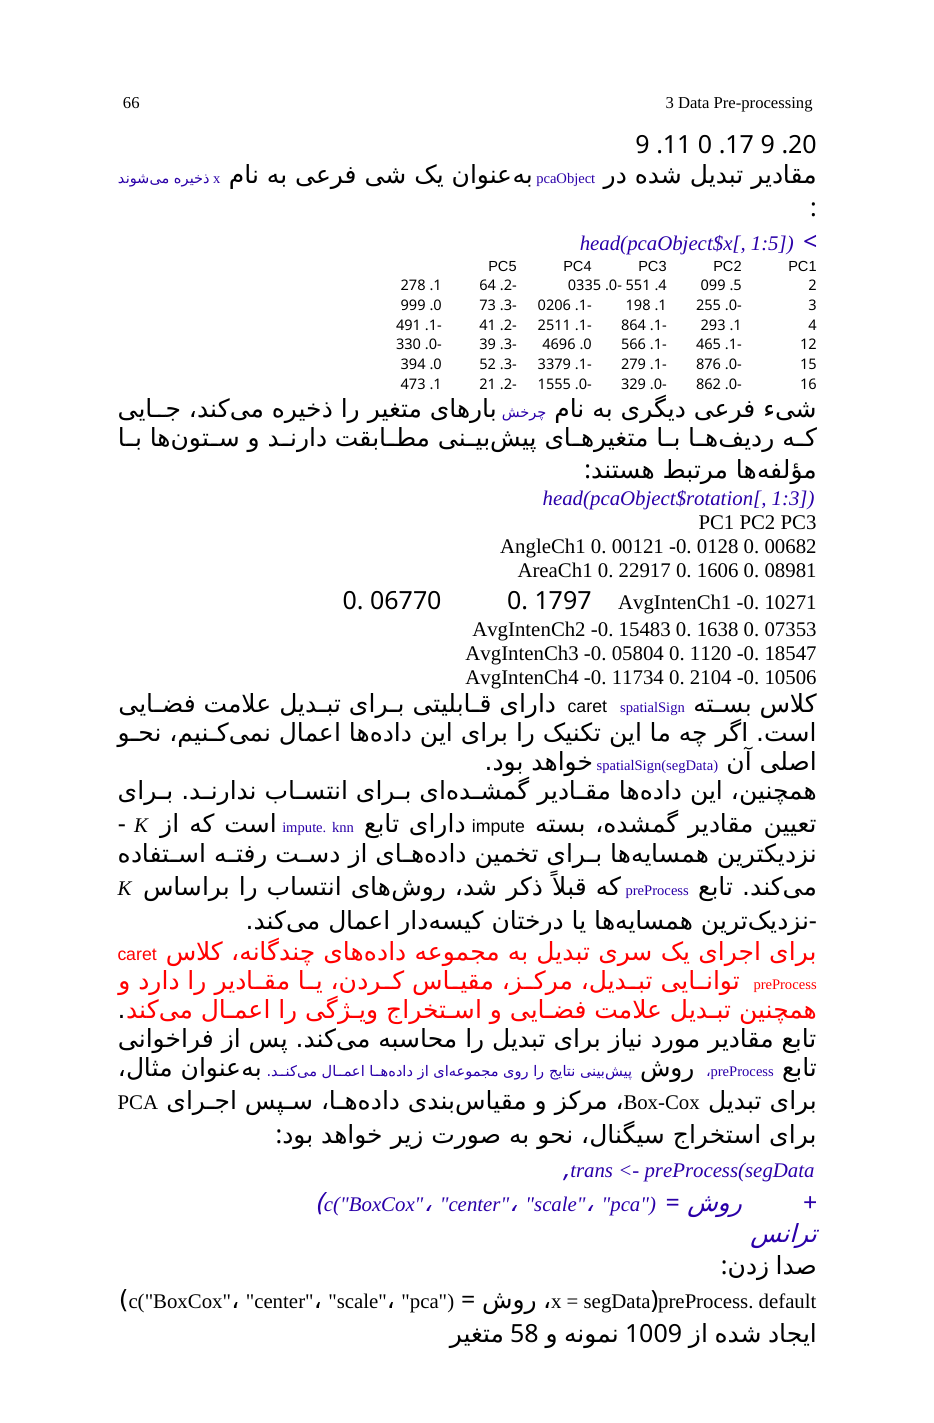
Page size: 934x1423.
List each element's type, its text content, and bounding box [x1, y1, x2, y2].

text + روش = c("BoxCox"، "center"، "scale"، "pca")) [118, 1185, 817, 1219]
text برای اجرای یک سری تبدیل به مجموعه داده‌های چندگانه، کلاس caret preProcess توانایی تبدیل، مرکز، مقیاس کردن، یا مقادیر را دارد و همچنین تبدیل علامت فضایی و استخراج ویژگی را اعمال می‌کند. تابع مقادیر مورد نیاز برای تبدیل را محاسبه می‌کند. پس از فراخوانی تابع preProcess، روش پیش‌بینی نتایج را روی مجموعه‌ای از داده‌ها اعمال می‌کند. به‌عنوان مثال، برای تبدیل Box-Cox، مرکز و مقیاس‌بندی داده‌ها، سپس اجرای PCA برای استخراج سیگنال، نحو به صورت زیر خواهد بود: [118, 937, 817, 1151]
text 2 5. 099 4. 551 -0. 0335 -2. 64 1. 278 [118, 274, 817, 294]
text AvgIntenCh3 -0. 05804 0. 1120 -0. 18547 [118, 641, 817, 665]
text شیء فرعی دیگری به نام چرخش بارهای متغیر را ذخیره می‌کند، جایی که ردیف‌ها با متغیرهای پیش‌بینی مطابقت دارند و ستون‌ها با مؤلفه‌ها مرتبط هستند: [118, 394, 817, 486]
text کلاس بسته caret spatialSign دارای قابلیتی برای تبدیل علامت فضایی است. اگر چه ما این تکنیک را برای این داده‌ها اعمال نمی‌کنیم، نحو اصلی آن spatialSign(segData) خواهد بود. [118, 689, 817, 776]
text PC1 PC2 PC3 PC4 PC5 [118, 258, 817, 274]
text 20. 9 17. 0 11. 9 [118, 126, 817, 160]
text 15 -0. 876 -1. 279 -1. 3379 -3. 52 0. 394 [118, 354, 817, 374]
text AngleCh1 0. 00121 -0. 0128 0. 00682 [118, 534, 817, 558]
text ایجاد شده از 1009 نمونه و 58 متغیر [118, 1316, 817, 1350]
text head(pcaObject$rotation[, 1:3]) [118, 486, 817, 510]
text 12 -1. 465 -1. 566 0. 4696 -3. 39 -0. 330 [118, 334, 817, 354]
text همچنین، این داده‌ها مقادیر گمشده‌ای برای انتساب ندارند. برای تعیین مقادیر گمشده، بسته impute دارای تابع impute. knn است که از K - نزدیکترین همسایه‌ها برای تخمین داده‌های از دست رفته استفاده می‌کند. تابع preProcess که قبلاً ذکر شد، روش‌های انتساب را براساس K -نزدیک‌ترین همسایه‌ها یا درختان کیسه‌دار اعمال می‌کند. [118, 776, 817, 937]
text trans <- preProcess(segData, [118, 1151, 817, 1185]
text 4 1. 293 -1. 864 -1. 2511 -2. 41 -1. 491 [118, 314, 817, 334]
text AvgIntenCh4 -0. 11734 0. 2104 -0. 10506 [118, 665, 817, 689]
text 16 -0. 862 -0. 329 -0. 1555 -2. 21 1. 473 [118, 374, 817, 394]
text preProcess. default(x = segData، روش = c("BoxCox"، "center"، "scale"، "pca")) [118, 1282, 817, 1316]
text صدا زدن: [118, 1248, 817, 1282]
text مقادیر تبدیل شده در pcaObject به‌عنوان یک شی فرعی به نام x ذخیره می‌شوند : [118, 160, 817, 224]
text AvgIntenCh2 -0. 15483 0. 1638 0. 07353 [118, 617, 817, 641]
text ترانس [118, 1219, 817, 1248]
text 3 -0. 255 1. 198 -1. 0206 -3. 73 0. 999 [118, 294, 817, 314]
text AvgIntenCh1 -0. 10271 0. 1797 0. 06770 [118, 582, 817, 617]
text PC1 PC2 PC3 [118, 510, 817, 534]
text > head(pcaObject$x[, 1:5]) [118, 224, 817, 258]
text AreaCh1 0. 22917 0. 1606 0. 08981 [118, 558, 817, 582]
